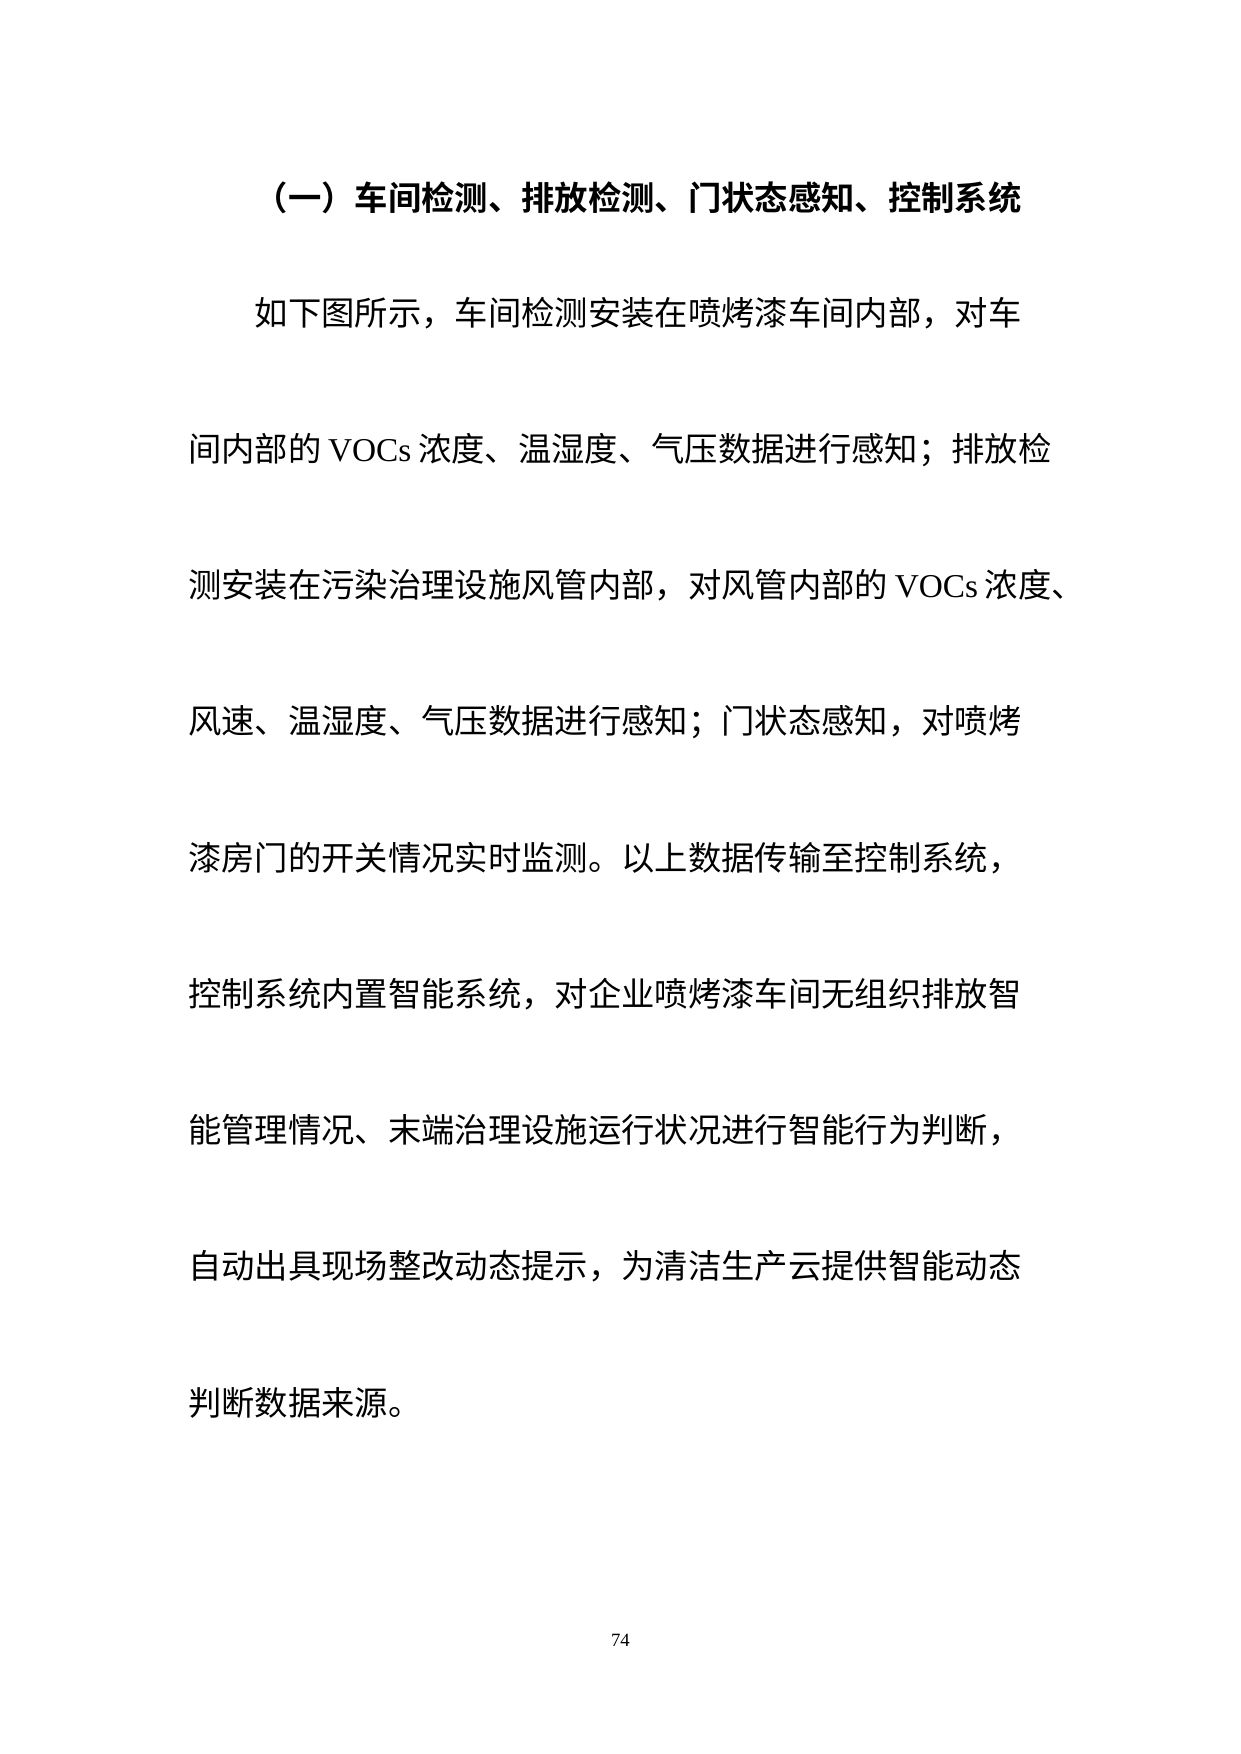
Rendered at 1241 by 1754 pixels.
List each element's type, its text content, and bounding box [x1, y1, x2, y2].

text 如下图所示，车间检测安装在喷烤漆车间内部，对车间内部的VOCs浓度、温湿度、气压数据进行感知；排放检测安装在污染治理设施风管内部，对风管内部的VOCs浓度、风速、温湿度、气压数据进行感知；门状态感知，对喷烤漆房门的开关情况实时监测。以上数据传输至控制系统，控制系统内置智能系统，对企业喷烤漆车间无组织排放智能管理情况、末端治理设施运行状况进行智能行为判断，自动出具现场整改动态提示，为清洁生产云提供智能动态判断数据来源。 [188, 265, 1052, 1446]
subtitle 车间检测、排放检测、门状态感知、控制系统 [188, 150, 1052, 241]
